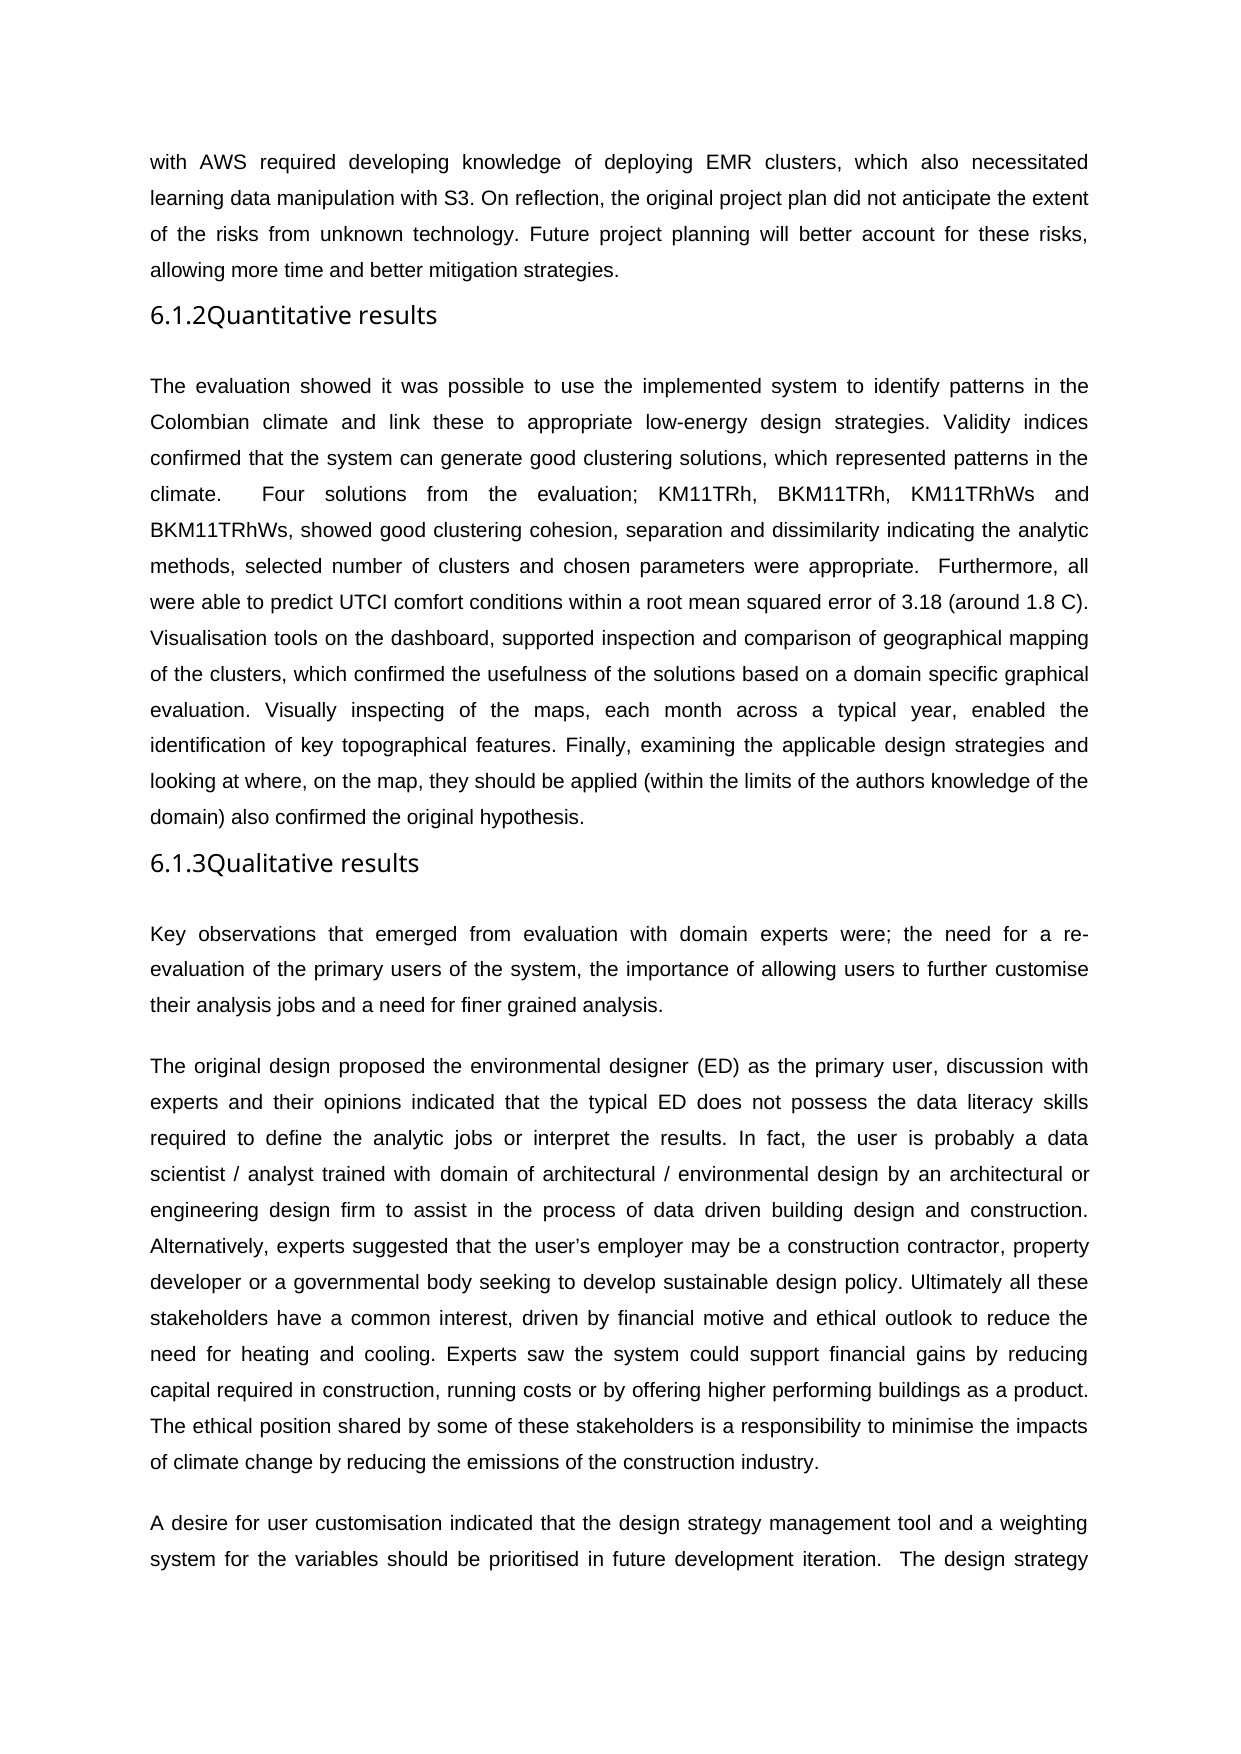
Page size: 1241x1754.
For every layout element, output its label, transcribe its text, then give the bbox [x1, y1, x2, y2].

subtitle Quantitative results [150, 298, 1090, 332]
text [150, 150, 1090, 282]
text The original design proposed the environmental designer (ED) as the primary user, discussion with experts and their opinions indicated that the typical ED does not possess the data literacy skills required to define the analytic jobs or interpret the results. In fact, the user is probably a data scientist / analyst trained with domain of architectural / environmental design by an architectural or engineering design firm to assist in the process of data driven building design and construction. Alternatively, experts suggested that the user’s employer may be a construction contractor, property developer or a governmental body seeking to develop sustainable design policy. Ultimately all these stakeholders have a common interest, driven by financial motive and ethical outlook to reduce the need for heating and cooling. Experts saw the system could support financial gains by reducing capital required in construction, running costs or by offering higher performing buildings as a product. The ethical position shared by some of these stakeholders is a responsibility to minimise the impacts of climate change by reducing the emissions of the construction industry. [150, 1054, 1090, 1473]
subtitle Qualitative results [150, 845, 1090, 879]
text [150, 1510, 1090, 1570]
text The evaluation showed it was possible to use the implemented system to identify patterns in the Colombian climate and link these to appropriate low-energy design strategies. Validity indices confirmed that the system can generate good clustering solutions, which represented patterns in the climate. Four solutions from the evaluation; KM11TRh, BKM11TRh, KM11TRhWs and BKM11TRhWs, showed good clustering cohesion, separation and dissimilarity indicating the analytic methods, selected number of clusters and chosen parameters were appropriate. Furthermore, all were able to predict UTCI comfort conditions within a root mean squared error of 3.18 (around 1.8 C). Visualisation tools on the dashboard, supported inspection and comparison of geographical mapping of the clusters, which confirmed the usefulness of the solutions based on a domain specific graphical evaluation. Visually inspecting of the maps, each month across a typical year, enabled the identification of key topographical features. Finally, examining the applicable design strategies and looking at where, on the map, they should be applied (within the limits of the authors knowledge of the domain) also confirmed the original hypothesis. [150, 374, 1090, 829]
text Key observations that emerged from evaluation with domain experts were; the need for a re-evaluation of the primary users of the system, the importance of allowing users to further customise their analysis jobs and a need for finer grained analysis. [150, 921, 1090, 1017]
